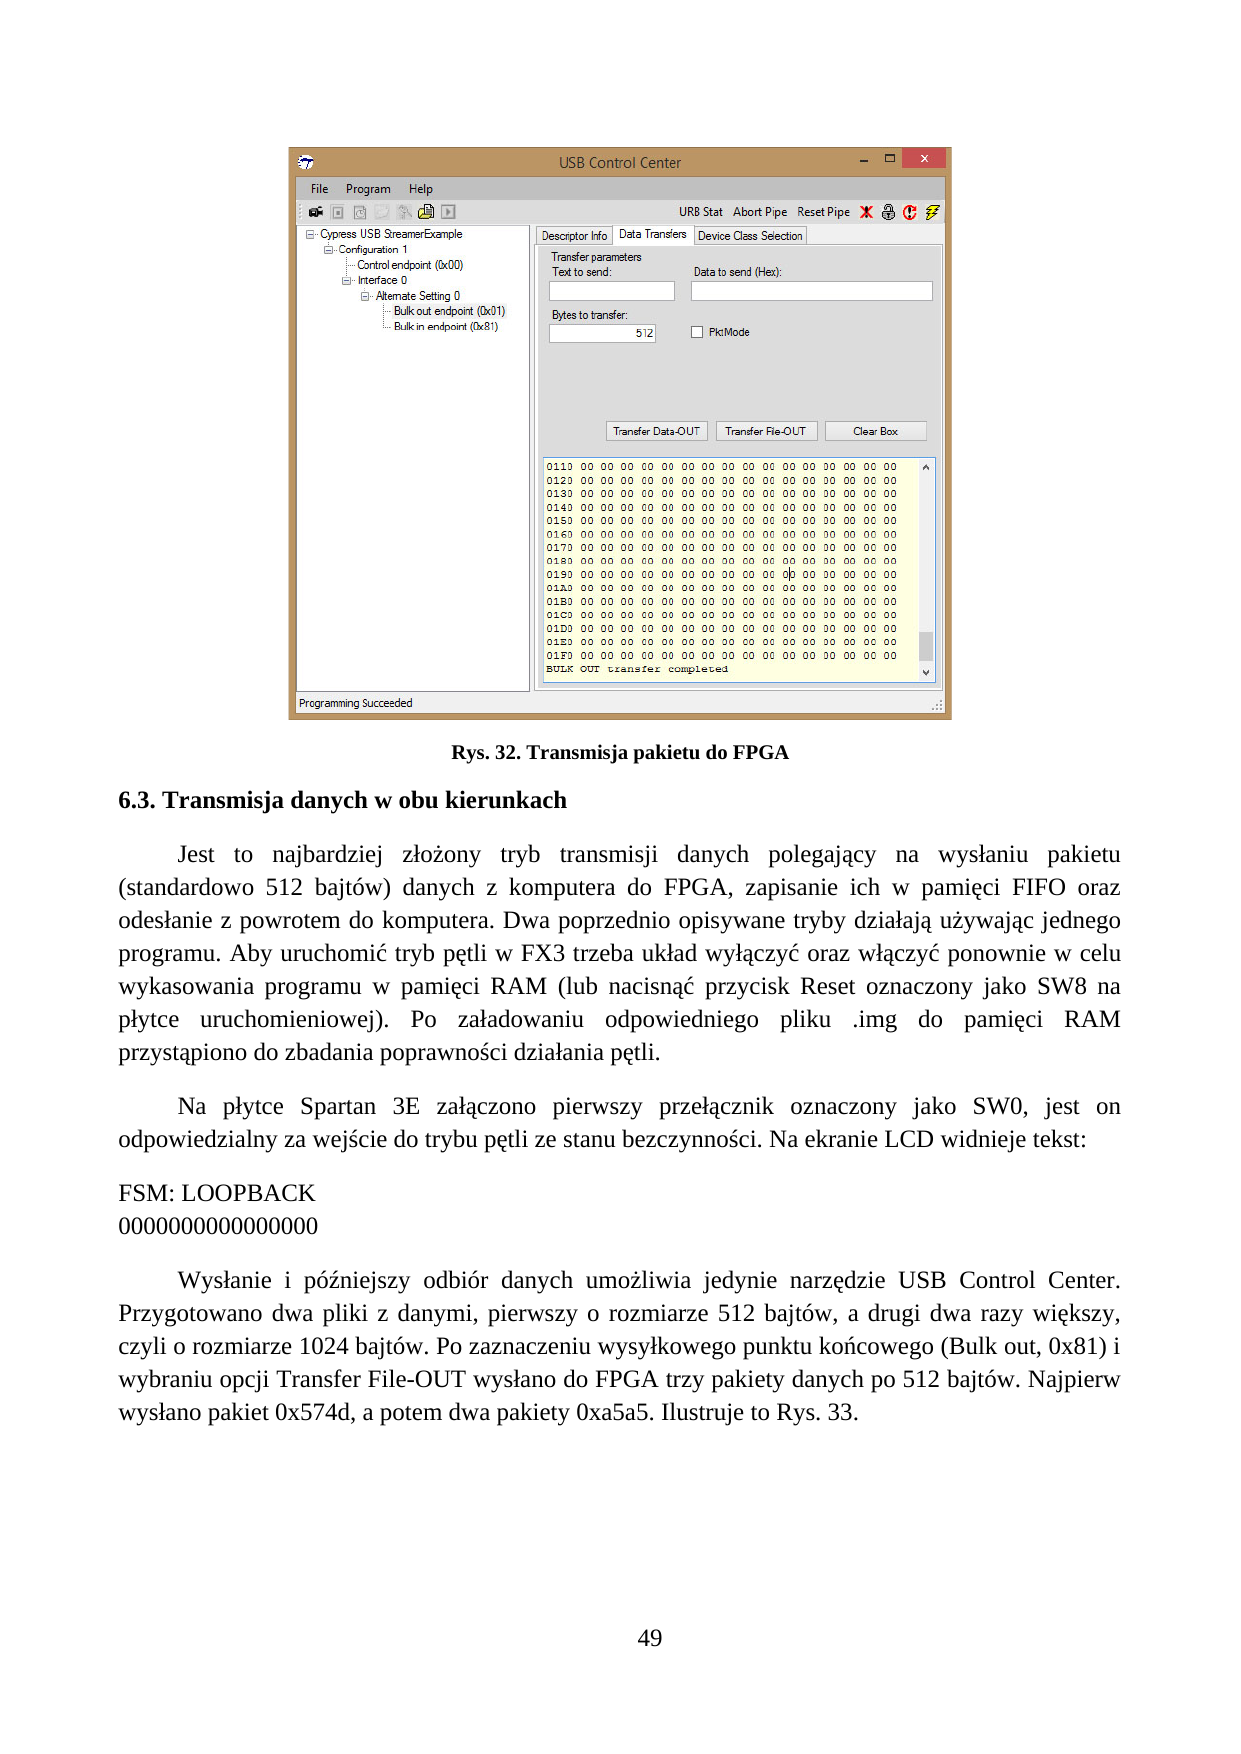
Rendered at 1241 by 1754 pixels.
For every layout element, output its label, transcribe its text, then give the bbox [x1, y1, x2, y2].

text FSM: LOOPBACK 0000000000000000 [118, 1178, 1122, 1240]
subtitle 6.3. Transmisja danych w obu kierunkach [118, 785, 1122, 814]
text Jest to najbardziej złożony tryb transmisji danych polegający na wysłaniu pakietu (standardowo 512 bajtów) danych z komputera do FPGA, zapisanie ich w pamięci FIFO oraz odesłanie z powrotem do komputera. Dwa poprzednio opisywane tryby działają używając jednego programu. Aby uruchomić tryb pętli w FX3 trzeba układ wyłączyć oraz włączyć ponownie w celu wykasowania programu w pamięci RAM (lub nacisnąć przycisk Reset oznaczony jako SW8 na płytce uruchomieniowej). Po załadowaniu odpowiedniego pliku .img do pamięci RAM przystąpiono do zbadania poprawności działania pętli. [118, 839, 1122, 1066]
picture [288, 147, 952, 720]
text Na płytce Spartan 3E załączono pierwszy przełącznik oznaczony jako SW0, jest on odpowiedzialny za wejście do trybu pętli ze stanu bezczynności. Na ekranie LCD widnieje tekst: [118, 1091, 1122, 1153]
text Wysłanie i późniejszy odbiór danych umożliwia jedynie narzędzie USB Control Center. Przygotowano dwa pliki z danymi, pierwszy o rozmiarze 512 bajtów, a drugi dwa razy większy, czyli o rozmiarze 1024 bajtów. Po zaznaczeniu wysyłkowego punktu końcowego (Bulk out, 0x81) i wybraniu opcji Transfer File-OUT wysłano do FPGA trzy pakiety danych po 512 bajtów. Najpierw wysłano pakiet 0x574d, a potem dwa pakiety 0xa5a5. Ilustruje to Rys. 33. [118, 1265, 1122, 1426]
